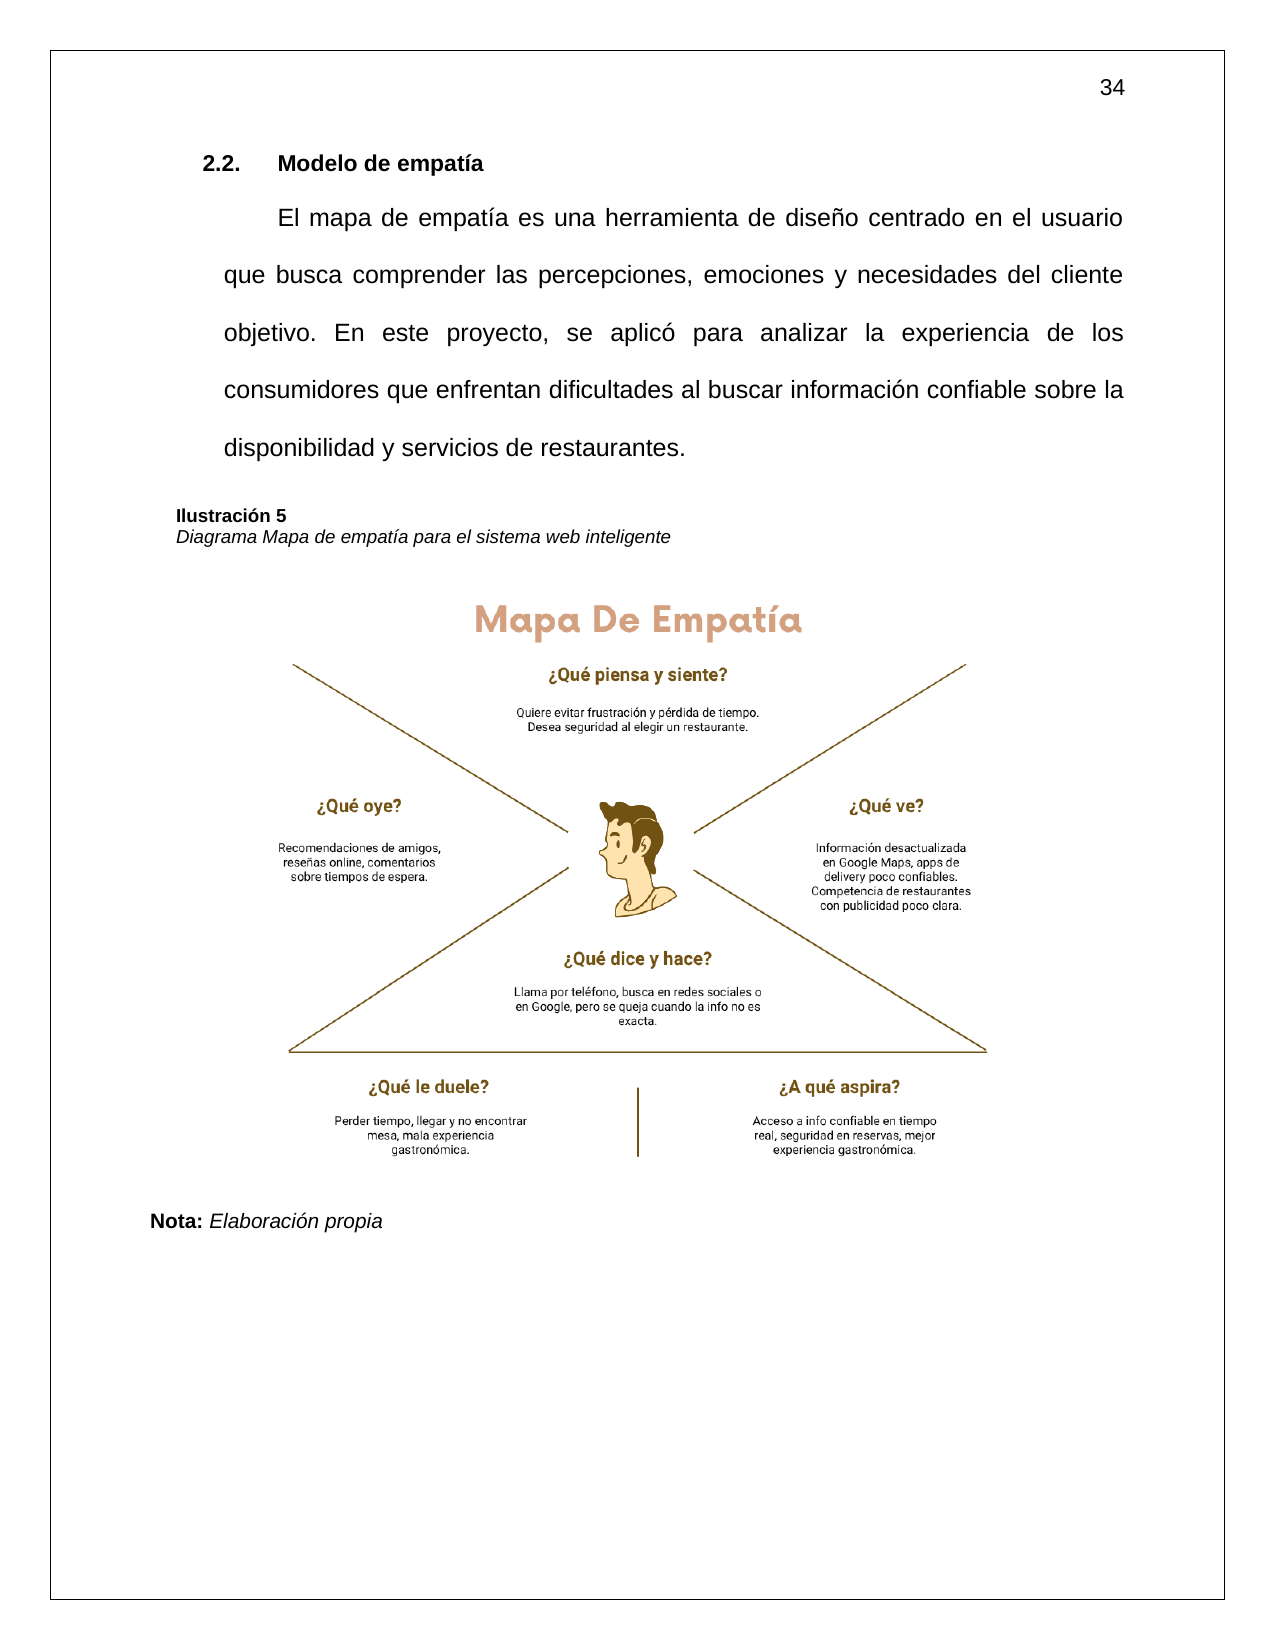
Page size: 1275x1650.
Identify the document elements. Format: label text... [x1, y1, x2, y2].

picture [227, 581, 1048, 1196]
list Modelo de empatía [202, 150, 1125, 176]
text Nota: Elaboración propia [150, 1209, 1125, 1233]
list El mapa de empatía es una herramienta de diseño centrado en el usuario que busca comprender las percepciones, emociones y necesidades del cliente objetivo. En este proyecto, se aplicó para analizar la experiencia de los consumidores que enfrentan dificultades al buscar información confiable sobre la disponibilidad y servicios de restaurantes. [224, 203, 1125, 461]
